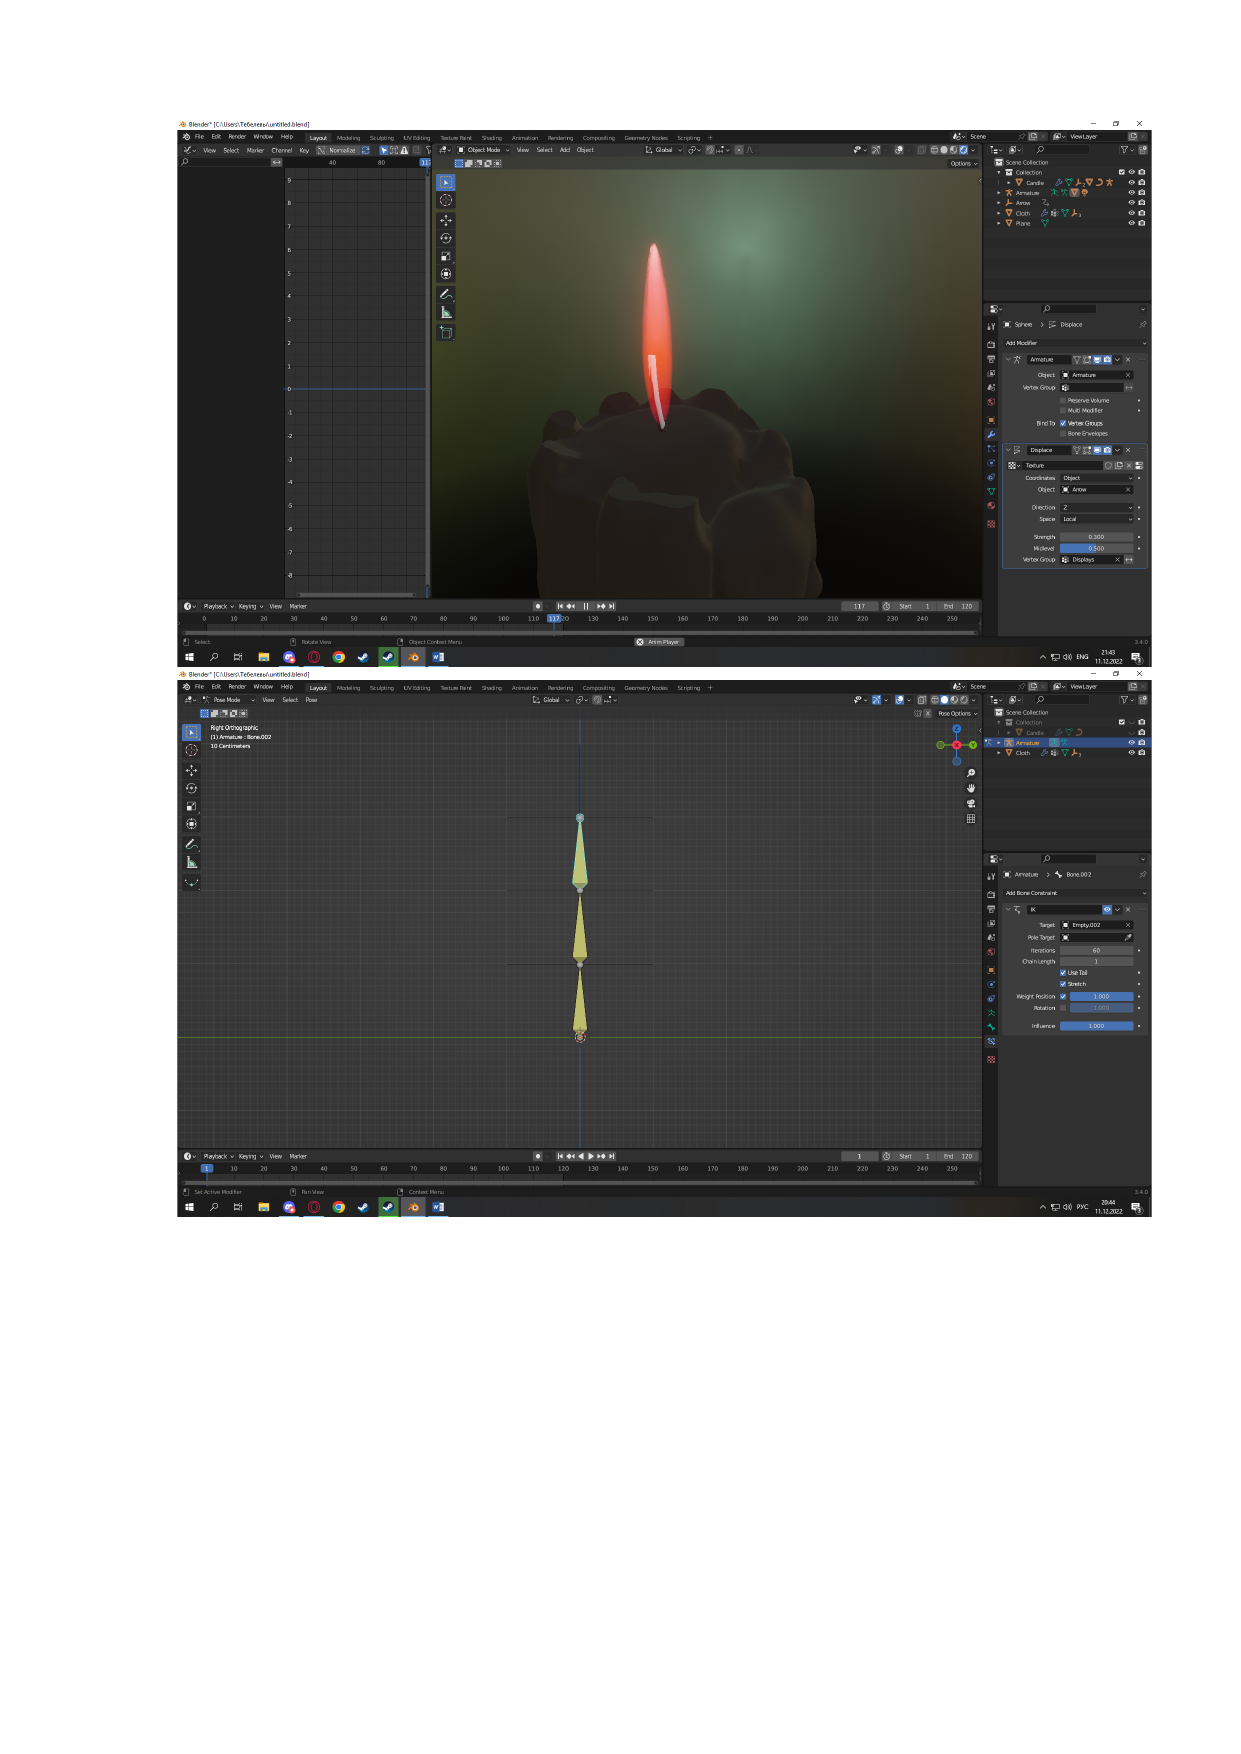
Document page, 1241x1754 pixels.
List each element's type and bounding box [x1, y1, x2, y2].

picture [177, 668, 1152, 1217]
picture [177, 118, 1152, 667]
